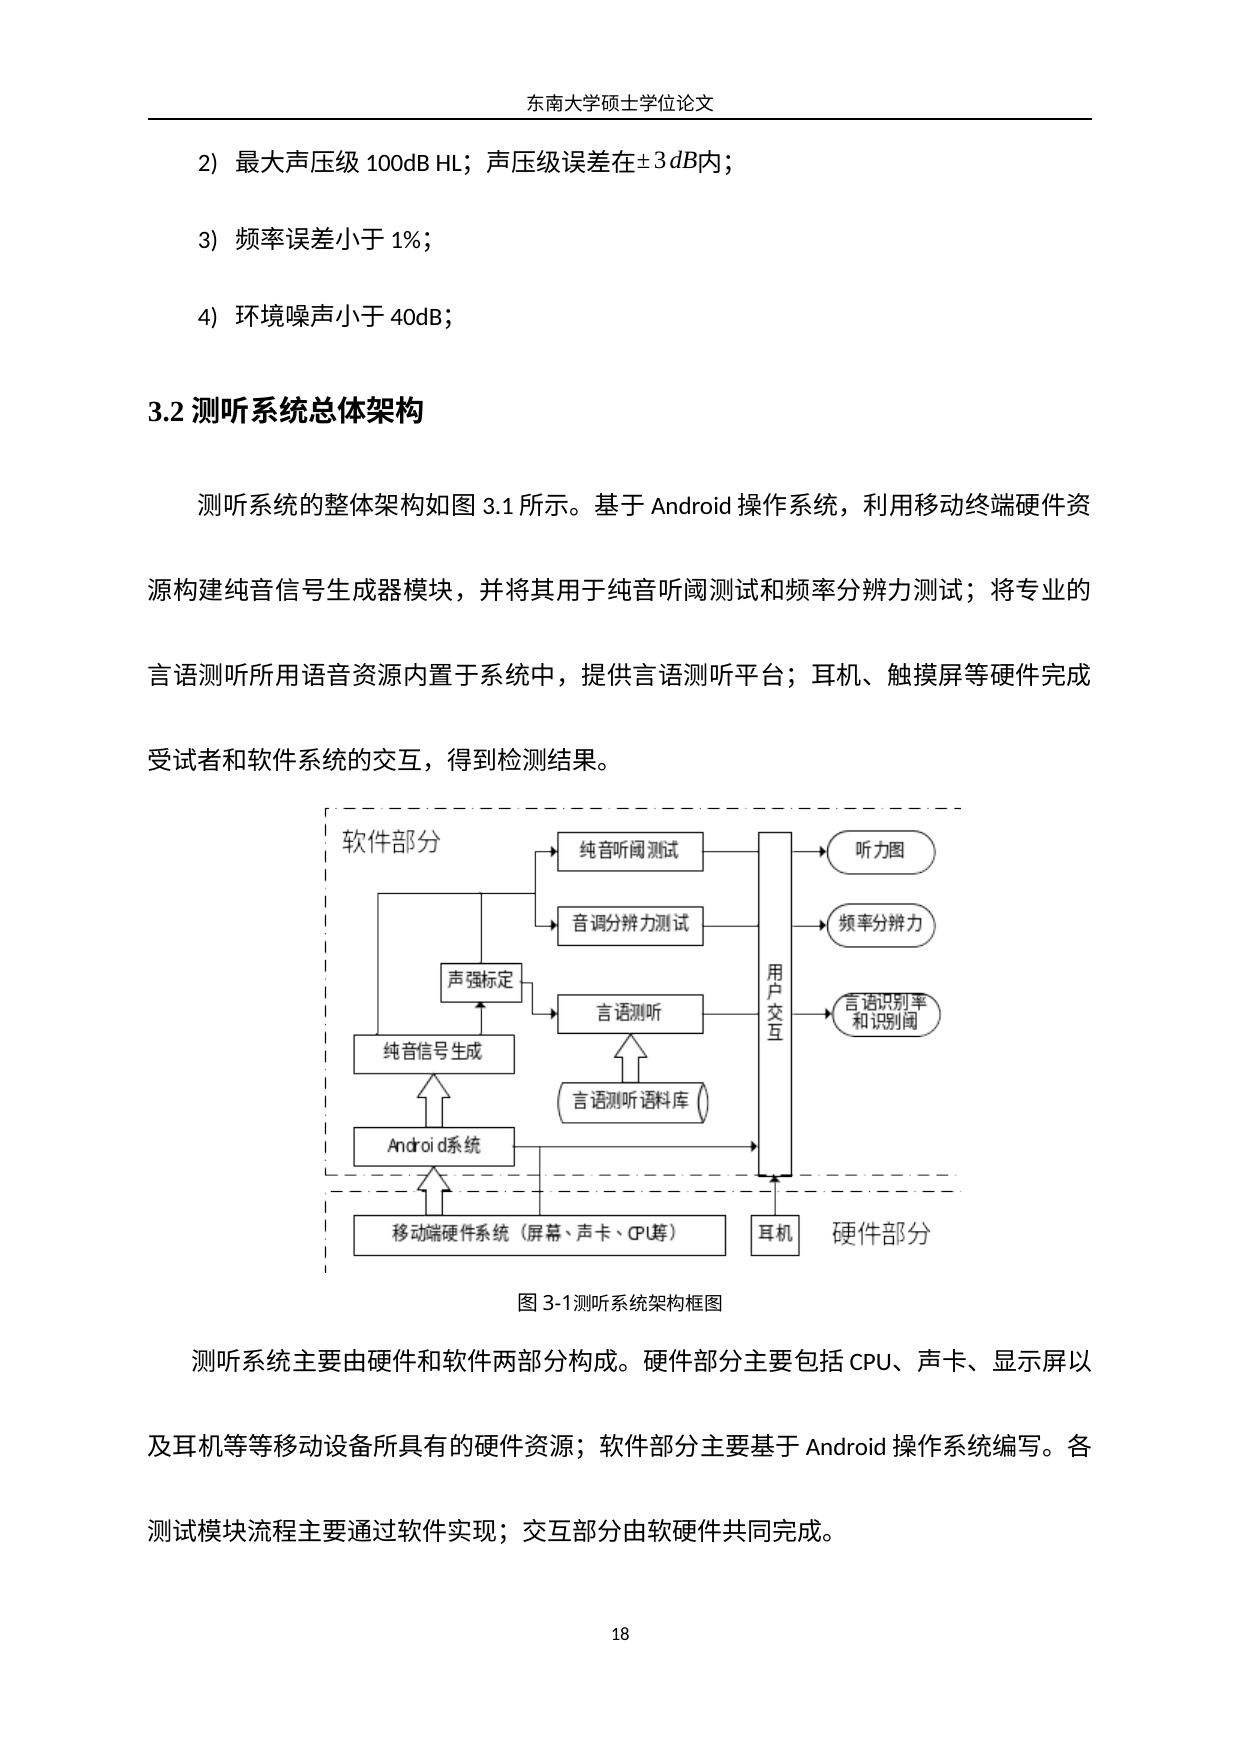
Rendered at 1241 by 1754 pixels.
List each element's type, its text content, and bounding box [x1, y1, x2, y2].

list 测听系统总体架构 [148, 374, 1092, 442]
list 最大声压级100dB HL；声压级误差在内； [148, 126, 1092, 194]
list 环境噪声小于40dB； [148, 280, 1092, 348]
text 测听系统主要由硬件和软件两部分构成。硬件部分主要包括CPU、声卡、显示屏以及耳机等等移动设备所具有的硬件资源；软件部分主要基于Android操作系统编写。各测试模块流程主要通过软件实现；交互部分由软硬件共同完成。 [148, 1326, 1092, 1564]
list 频率误差小于1%； [148, 203, 1092, 271]
text 测听系统的整体架构如图3.1所示。基于Android操作系统，利用移动终端硬件资源构建纯音信号生成器模块，并将其用于纯音听阈测试和频率分辨力测试；将专业的言语测听所用语音资源内置于系统中，提供言语测听平台；耳机、触摸屏等硬件完成受试者和软件系统的交互，得到检测结果。 [148, 470, 1092, 792]
text 图3-1测听系统架构框图 [148, 1284, 1092, 1318]
